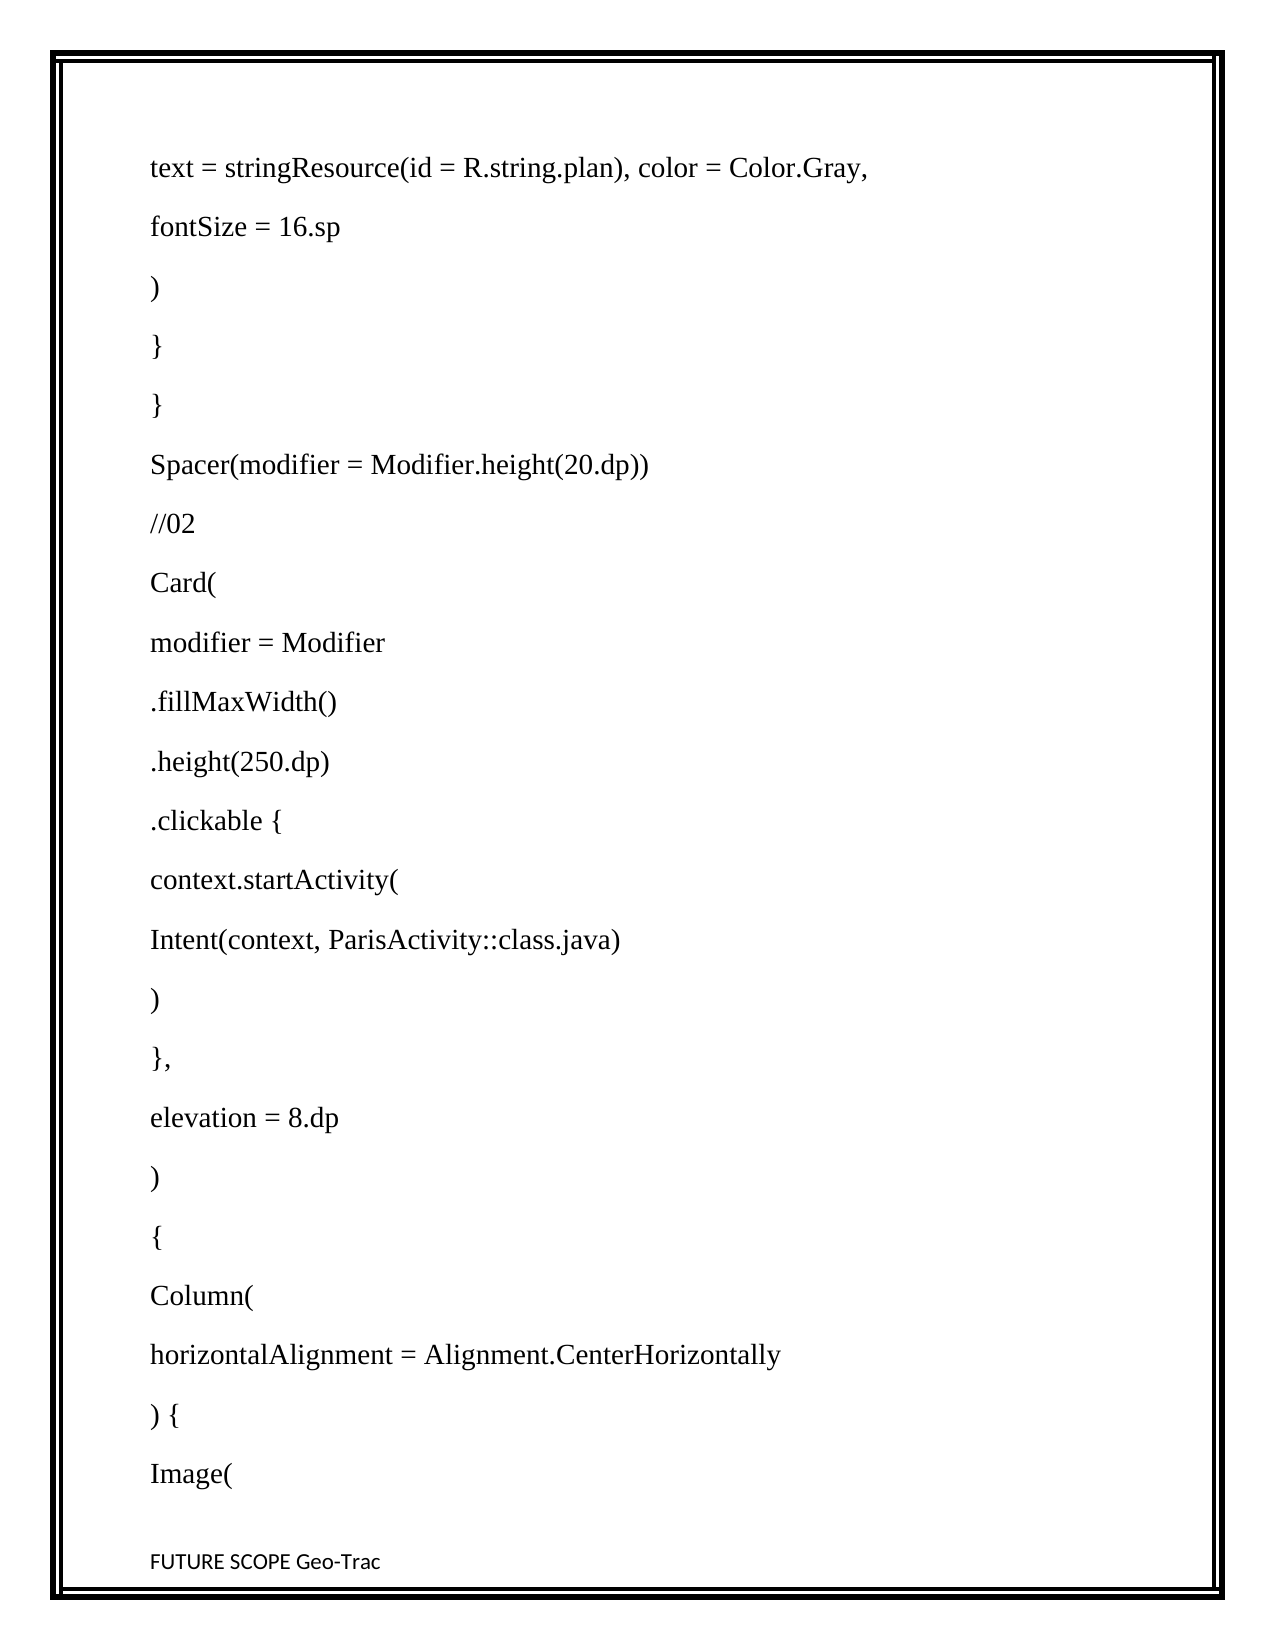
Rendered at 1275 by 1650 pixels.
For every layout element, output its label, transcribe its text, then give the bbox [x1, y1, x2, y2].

text Image( [150, 1456, 1125, 1490]
text text = stringResource(id = R.string.plan), color = Color.Gray, [150, 150, 1125, 183]
text } [150, 387, 1125, 421]
text horizontalAlignment = Alignment.CenterHorizontally [150, 1337, 1125, 1371]
text .fillMaxWidth() [150, 684, 1125, 718]
text Spacer(modifier = Modifier.height(20.dp)) [150, 447, 1125, 480]
text //02 [150, 506, 1125, 540]
text ) [150, 981, 1125, 1015]
text ) [150, 1159, 1125, 1193]
text } [150, 328, 1125, 362]
text ) [150, 269, 1125, 302]
text modifier = Modifier [150, 625, 1125, 658]
text fontSize = 16.sp [150, 209, 1125, 243]
text elevation = 8.dp [150, 1100, 1125, 1133]
text context.startActivity( [150, 862, 1125, 896]
text }, [150, 1041, 1125, 1074]
text Intent(context, ParisActivity::class.java) [150, 922, 1125, 955]
text { [150, 1219, 1125, 1252]
text ) { [150, 1397, 1125, 1430]
text .height(250.dp) [150, 744, 1125, 777]
text Card( [150, 566, 1125, 599]
text .clickable { [150, 803, 1125, 837]
text Column( [150, 1278, 1125, 1312]
